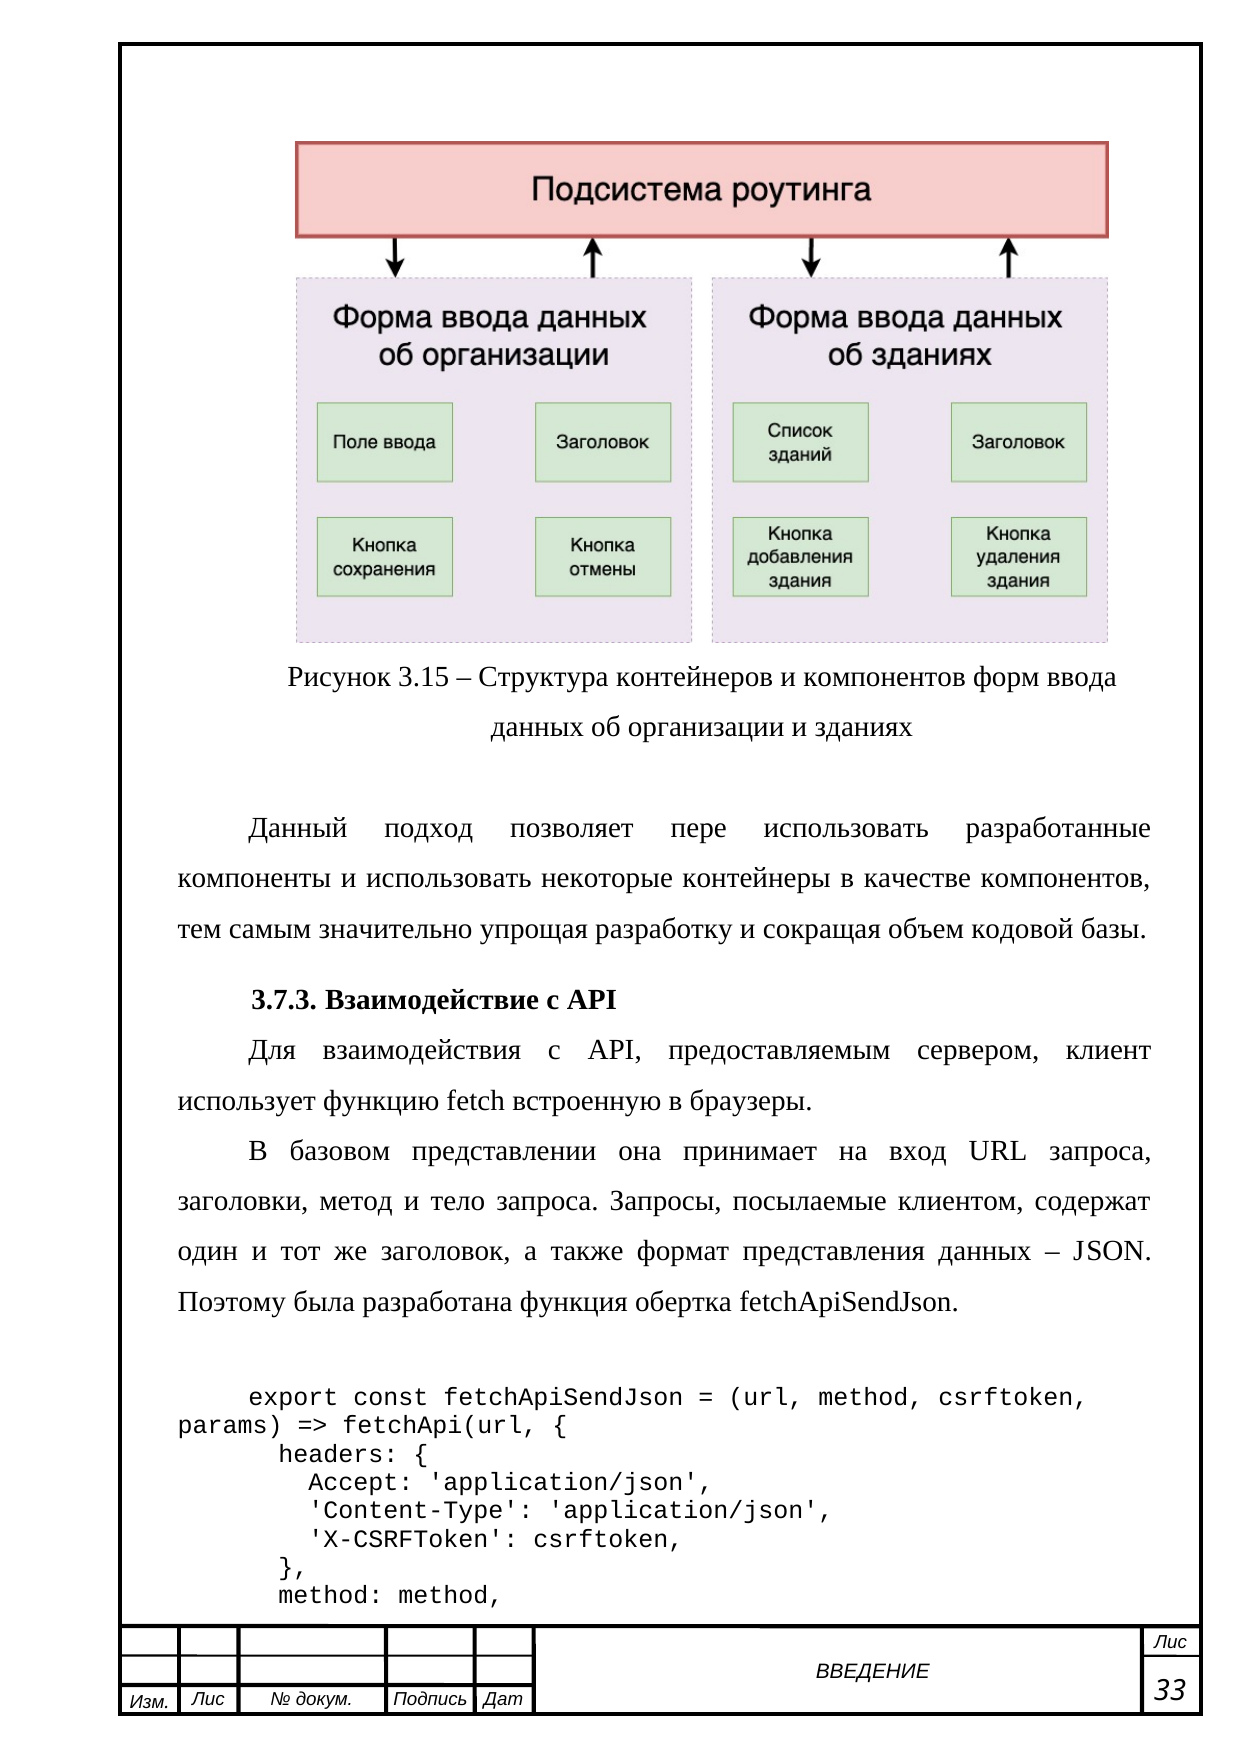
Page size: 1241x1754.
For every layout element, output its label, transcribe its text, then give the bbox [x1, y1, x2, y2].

text headers: { [177, 1441, 1152, 1469]
text В базовом представлении она принимает на вход URL запроса, заголовки, метод и тело запроса. Запросы, посылаемые клиентом, содержат один и тот же заголовок, а также формат представления данных – JSON. Поэтому была разработана функция обертка fetchApiSendJson. [177, 1133, 1152, 1317]
picture [294, 141, 1109, 643]
text Для взаимодействия с API, предоставляемым сервером, клиент использует функцию fetch встроенную в браузеры. [177, 1032, 1152, 1116]
text 'Content-Type': 'application/json', [177, 1498, 1152, 1526]
text Accept: 'application/json', [177, 1469, 1152, 1498]
text Данный подход позволяет пере использовать разработанные компоненты и использовать некоторые контейнеры в качестве компонентов, тем самым значительно упрощая разработку и сокращая объем кодовой базы. [177, 810, 1152, 944]
text }, [177, 1554, 1152, 1583]
text method: method, [177, 1583, 1152, 1611]
text Рисунок 3.15 – Структура контейнеров и компонентов форм ввода данных об организации и зданиях [252, 659, 1152, 743]
text export const fetchApiSendJson = (url, method, csrftoken, params) => fetchApi(url, { [177, 1384, 1152, 1441]
subtitle Взаимодействие с API [177, 982, 1152, 1016]
text 'X-CSRFToken': csrftoken, [177, 1526, 1152, 1554]
